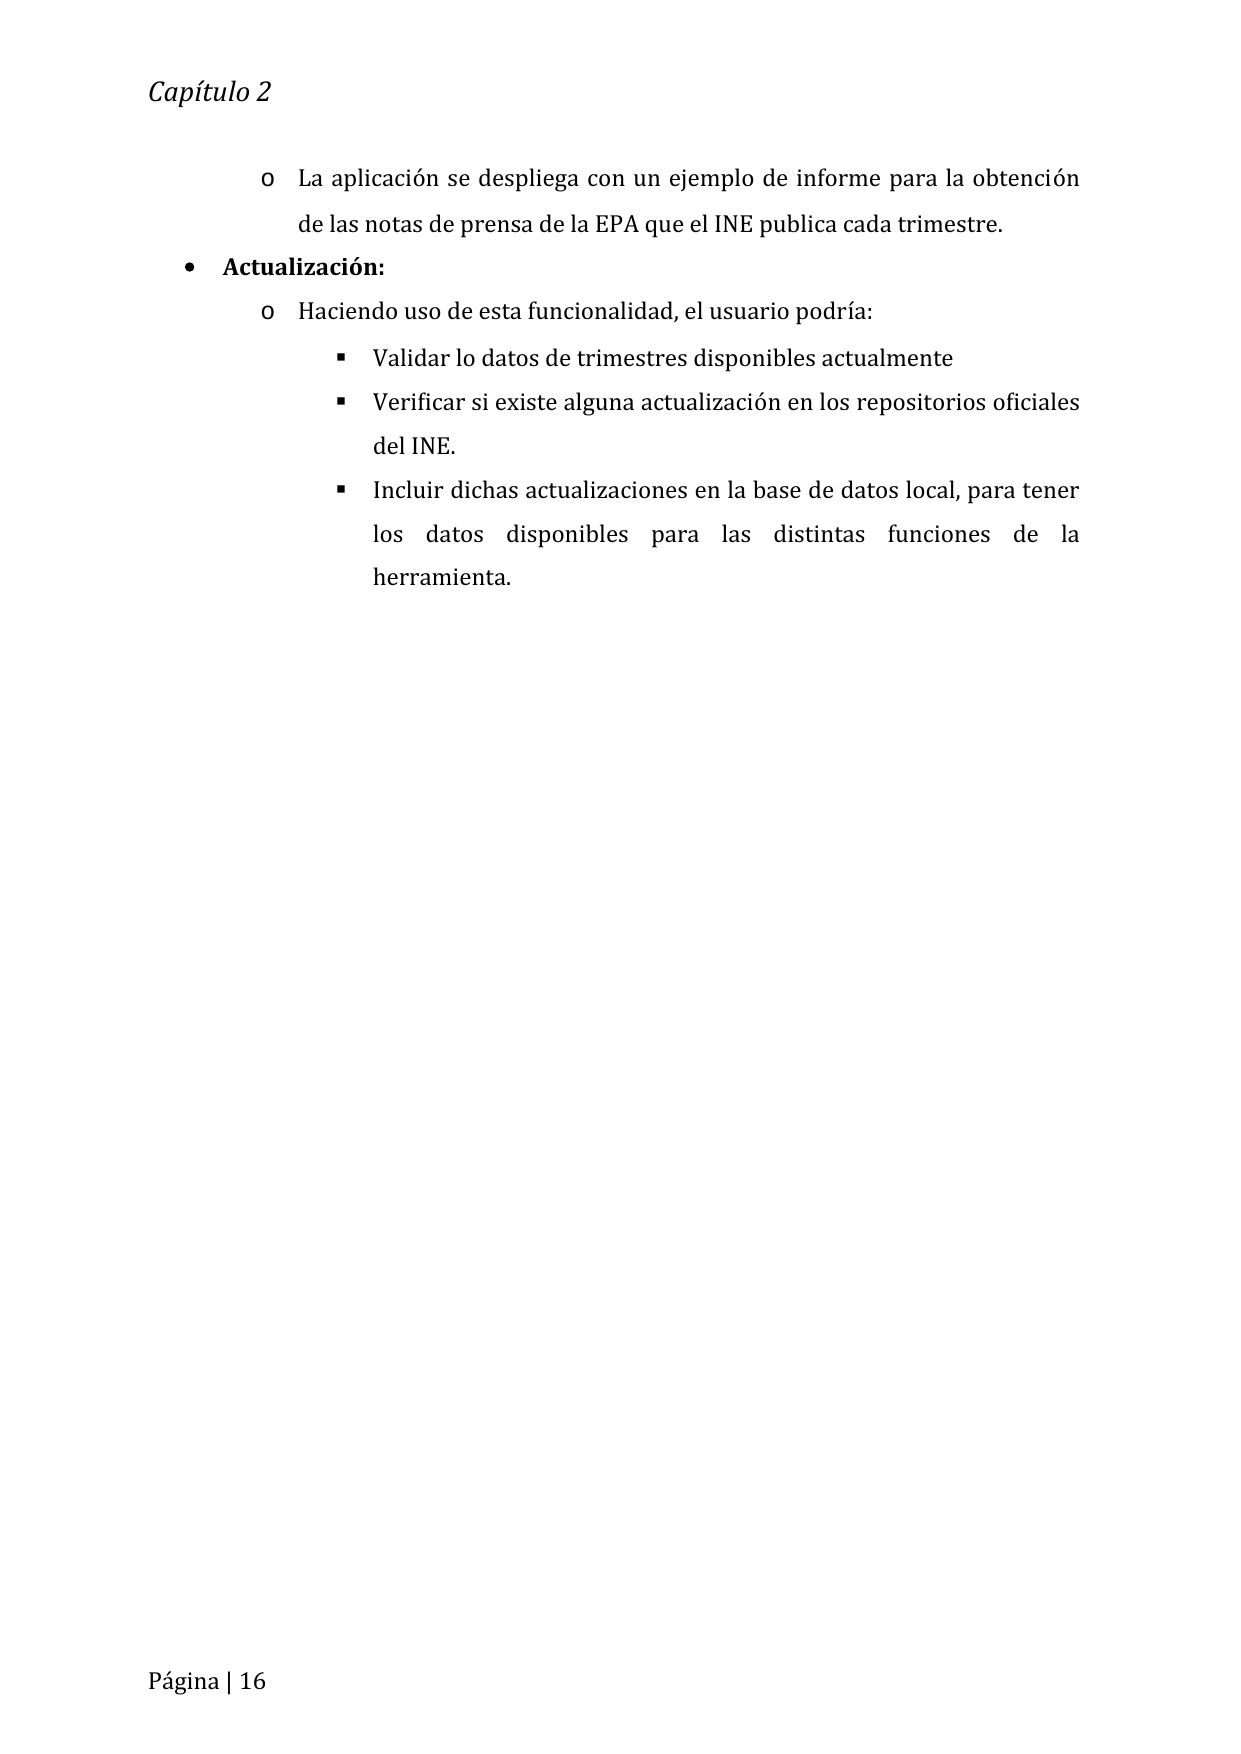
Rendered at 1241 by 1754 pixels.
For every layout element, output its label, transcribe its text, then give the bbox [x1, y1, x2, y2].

list Validar lo datos de trimestres disponibles actualmente [335, 343, 1081, 372]
list Verificar si existe alguna actualización en los repositorios oficiales del INE. [335, 387, 1081, 460]
list Actualización: [185, 252, 1081, 281]
list Incluir dichas actualizaciones en la base de datos local, para tener los datos disponibles para las distintas funciones de la herramienta. [335, 474, 1081, 591]
list La aplicación se despliega con un ejemplo de informe para la obtención de las notas de prensa de la EPA que el INE publica cada trimestre. [260, 162, 1081, 237]
list Haciendo uso de esta funcionalidad, el usuario podría: [260, 296, 1081, 327]
